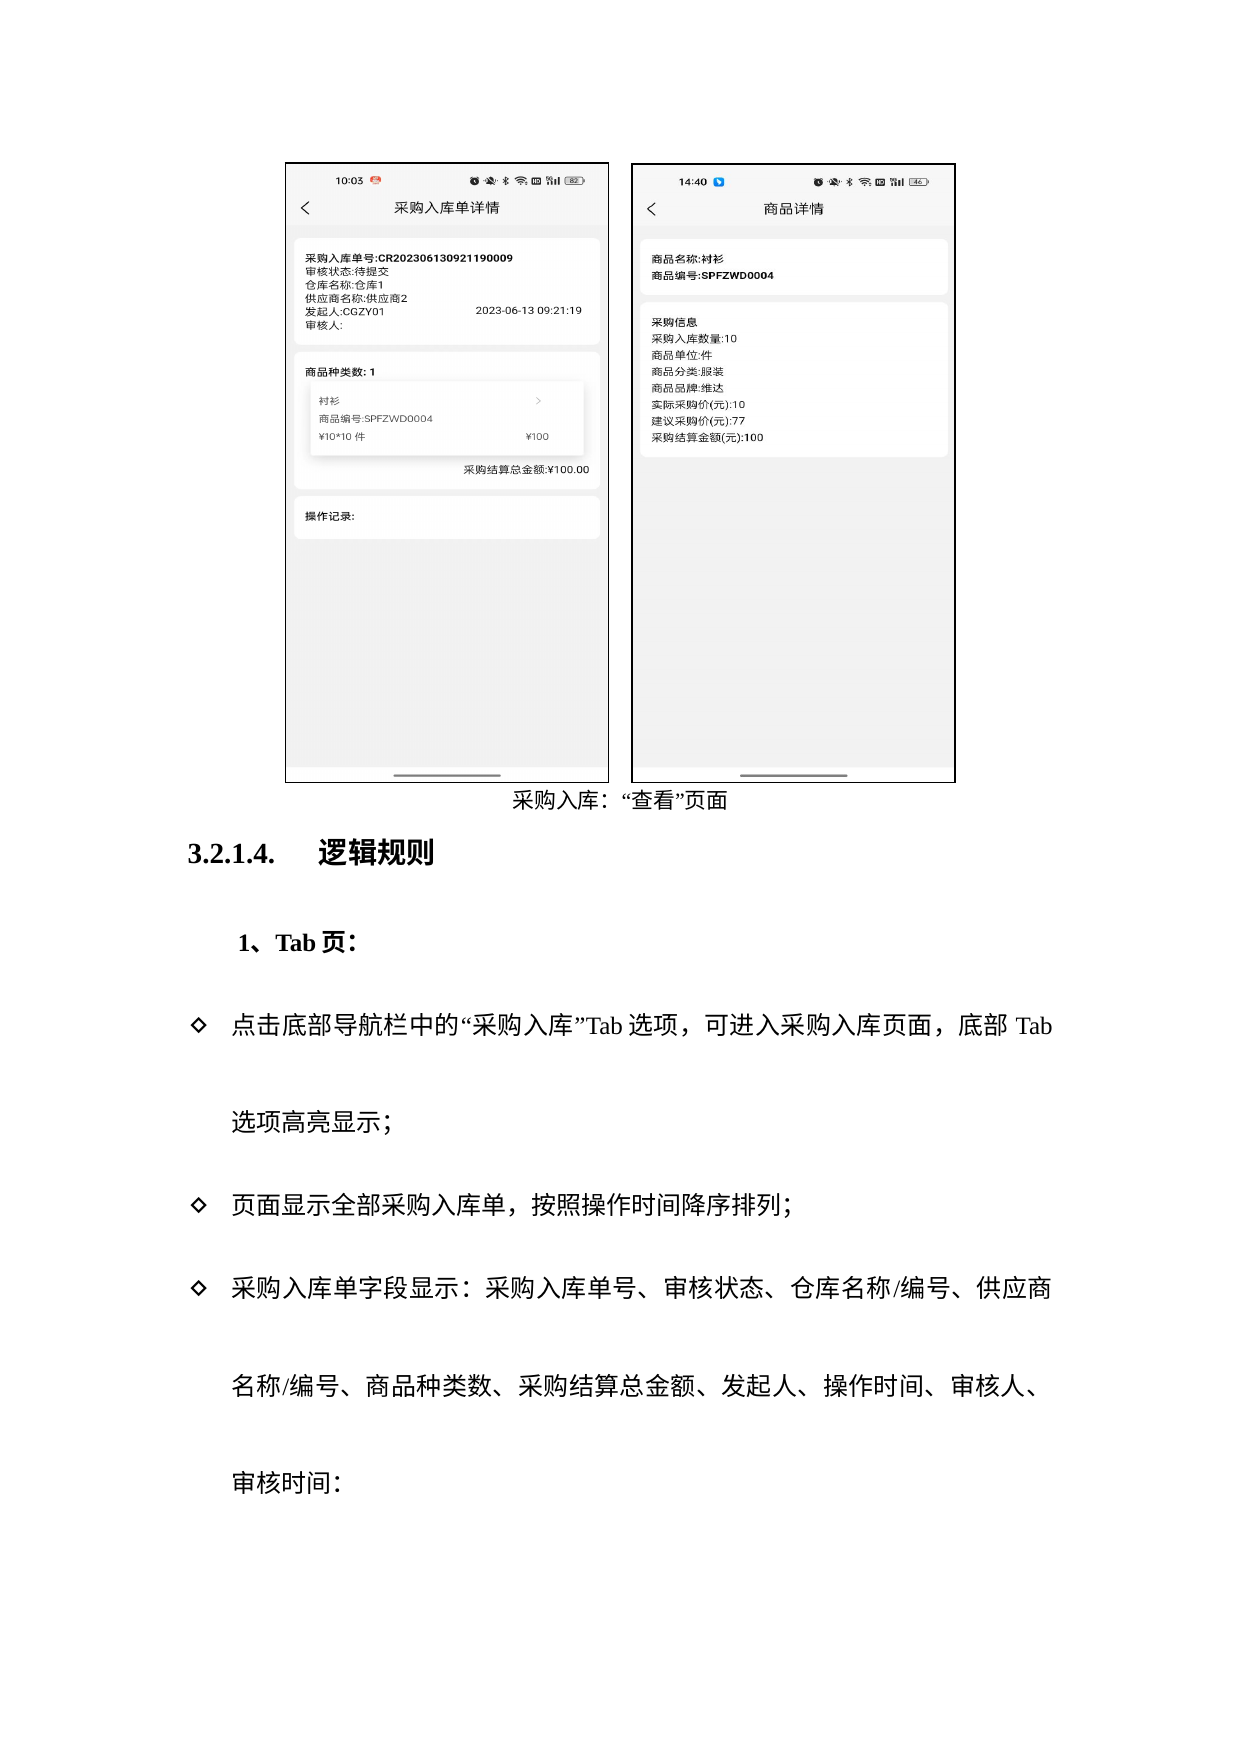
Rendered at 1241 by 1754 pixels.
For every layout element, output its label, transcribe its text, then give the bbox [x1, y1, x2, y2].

text 1、Tab页： [187, 908, 1053, 973]
picture [633, 165, 954, 782]
subtitle 逻辑规则 [187, 818, 1053, 883]
text 采购入库：“查看”页面 [187, 783, 1053, 815]
list 点击底部导航栏中的“采购入库”Tab选项，可进入采购入库页面，底部Tab选项高亮显示； [187, 991, 1053, 1153]
picture [286, 164, 608, 782]
list 页面显示全部采购入库单，按照操作时间降序排列； [187, 1171, 1053, 1236]
list 采购入库单字段显示：采购入库单号、审核状态、仓库名称/编号、供应商名称/编号、商品种类数、采购结算总金额、发起人、操作时间、审核人、审核时间： [187, 1254, 1053, 1514]
